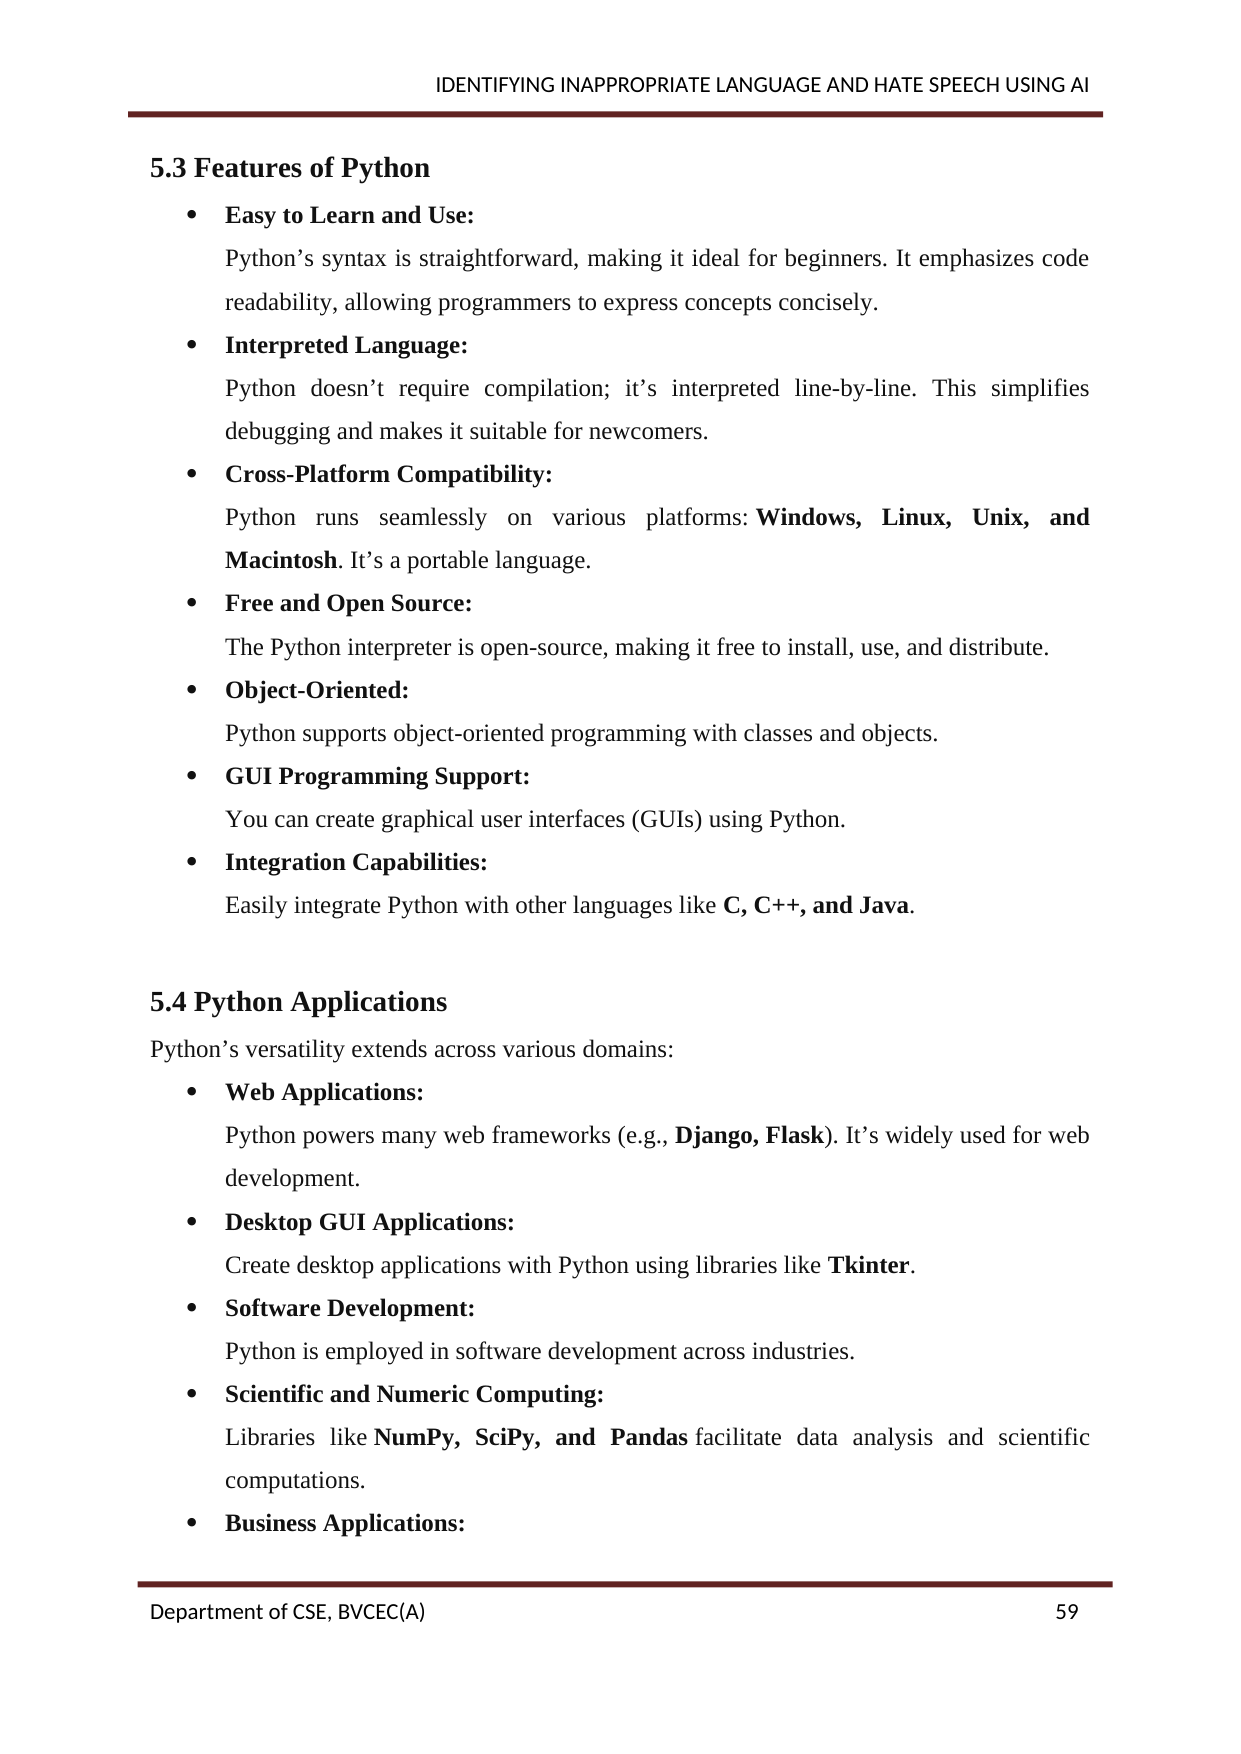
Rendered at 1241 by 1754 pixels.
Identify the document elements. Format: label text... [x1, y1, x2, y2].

list Python doesn’t require compilation; it’s interpreted line-by-line. This simplifies debugging and makes it suitable for newcomers. [225, 373, 1090, 445]
list Business Applications: [187, 1508, 1090, 1537]
list The Python interpreter is open-source, making it free to install, use, and distribute. [225, 632, 1090, 660]
list Integration Capabilities: [187, 847, 1090, 876]
list Easy to Learn and Use: [187, 200, 1090, 229]
list Libraries like NumPy, SciPy, and Pandas facilitate data analysis and scientific computations. [225, 1422, 1090, 1494]
text 5.3 Features of Python [150, 150, 1090, 183]
text Python’s versatility extends across various domains: [150, 1034, 1090, 1063]
list You can create graphical user interfaces (GUIs) using Python. [225, 804, 1090, 833]
list Scientific and Numeric Computing: [187, 1379, 1090, 1408]
text 5.4 Python Applications [150, 984, 1090, 1017]
list Python runs seamlessly on various platforms: Windows, Linux, Unix, and Macintosh. It’s a portable language. [225, 502, 1090, 574]
list Python powers many web frameworks (e.g., Django, Flask). It’s widely used for web development. [225, 1120, 1090, 1192]
list Python’s syntax is straightforward, making it ideal for beginners. It emphasizes code readability, allowing programmers to express concepts concisely. [225, 243, 1090, 315]
list Interpreted Language: [187, 330, 1090, 358]
list Object-Oriented: [187, 675, 1090, 703]
list GUI Programming Support: [187, 761, 1090, 790]
list Create desktop applications with Python using libraries like Tkinter. [225, 1250, 1090, 1278]
list Free and Open Source: [187, 588, 1090, 617]
list Web Applications: [187, 1077, 1090, 1106]
list Python is employed in software development across industries. [225, 1336, 1090, 1365]
list Cross-Platform Compatibility: [187, 459, 1090, 488]
list Python supports object-oriented programming with classes and objects. [225, 718, 1090, 747]
list Software Development: [187, 1293, 1090, 1322]
list Desktop GUI Applications: [187, 1207, 1090, 1235]
list Easily integrate Python with other languages like C, C++, and Java. [225, 890, 1090, 919]
